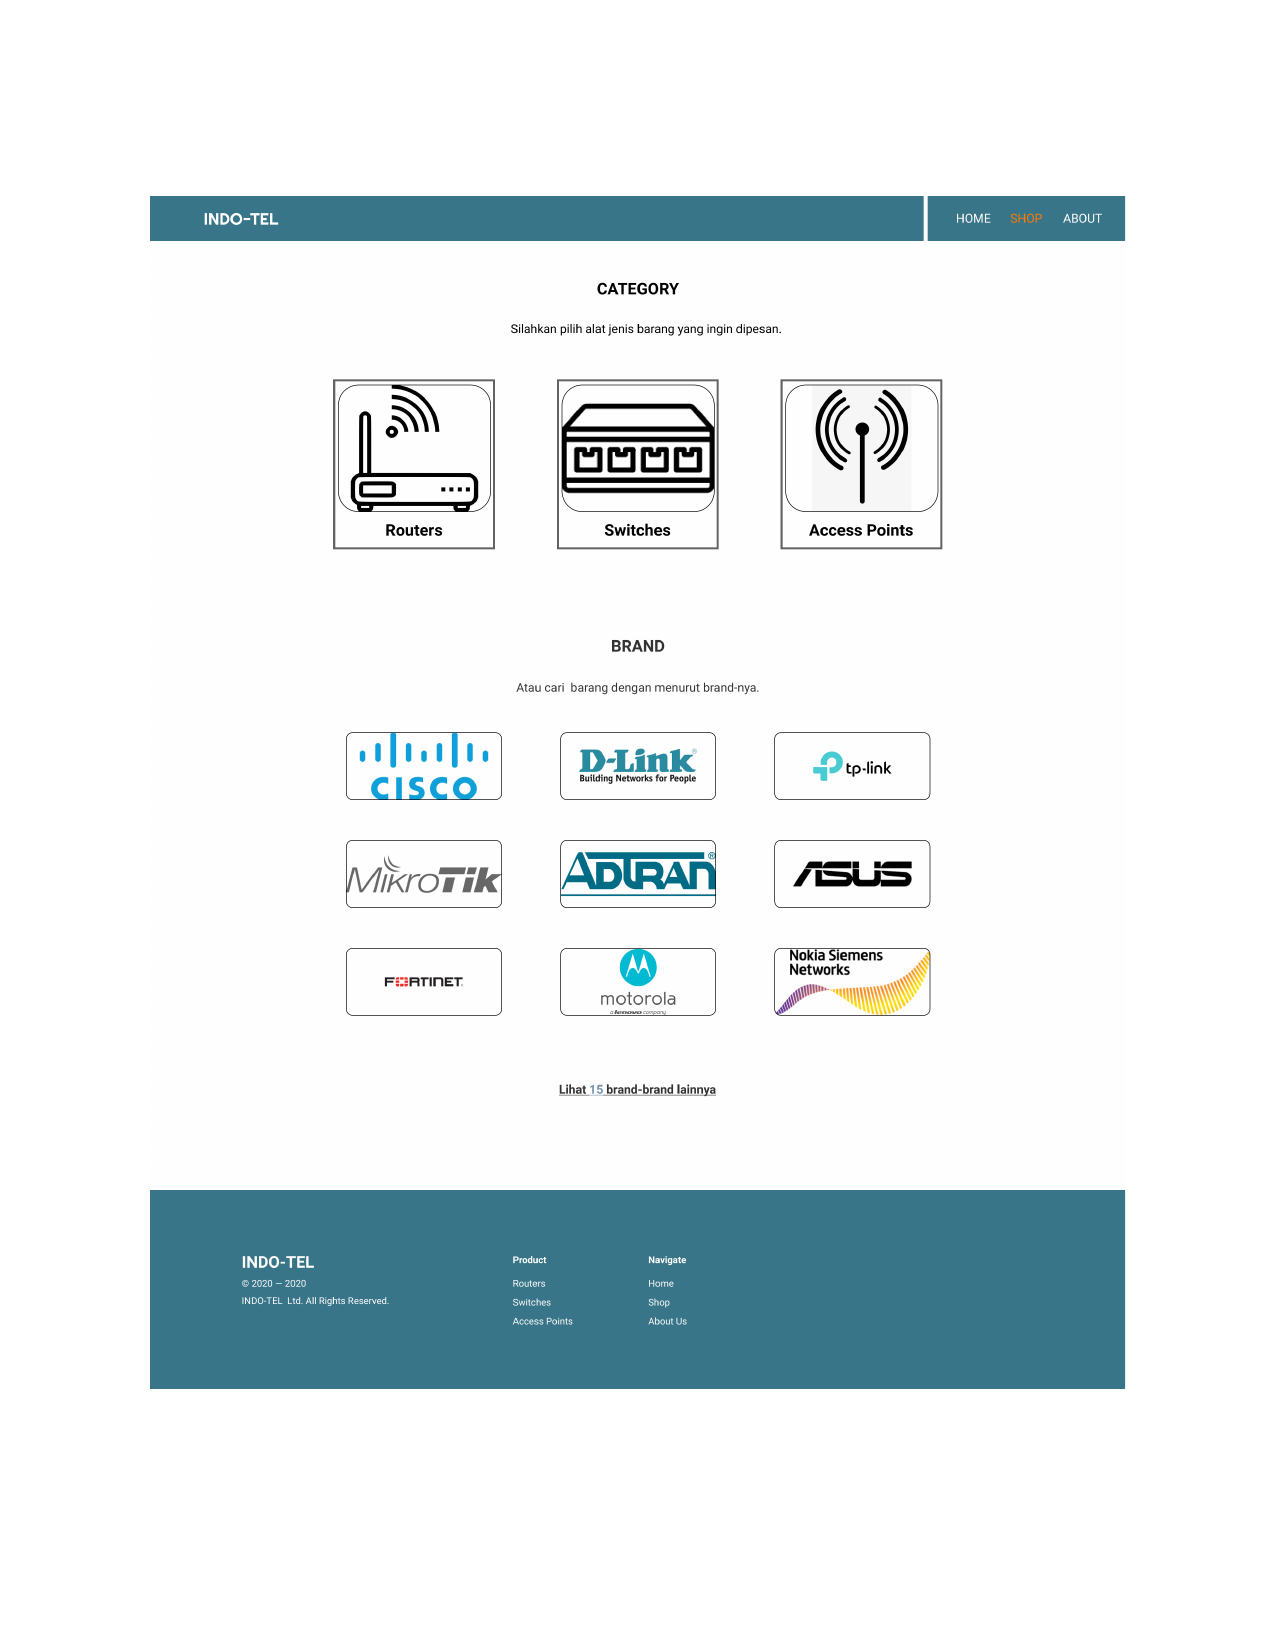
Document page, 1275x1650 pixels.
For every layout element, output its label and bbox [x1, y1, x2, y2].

picture [150, 196, 1125, 1389]
